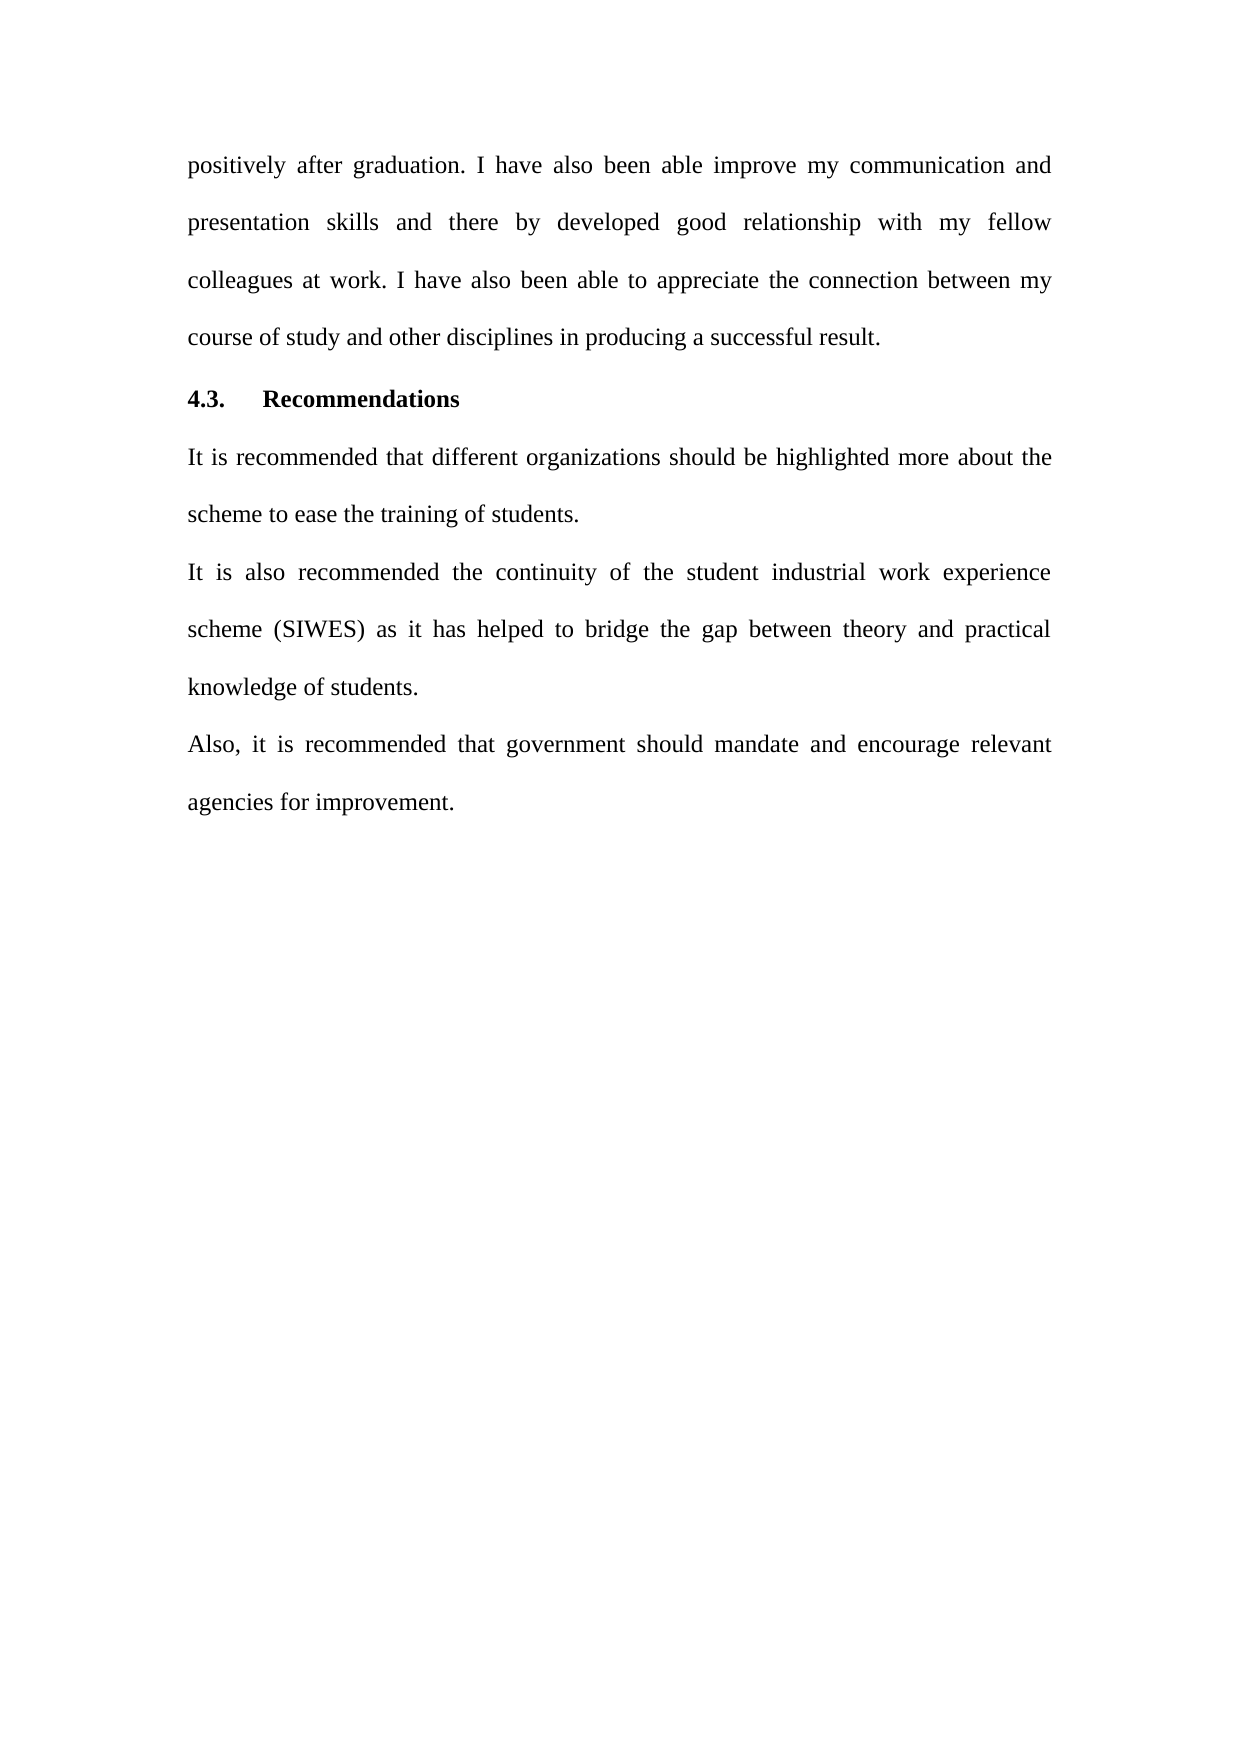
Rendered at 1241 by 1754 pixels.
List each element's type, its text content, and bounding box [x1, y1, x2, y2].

text It is recommended that different organizations should be highlighted more about the scheme to ease the training of students. [187, 442, 1053, 528]
text 4.3. Recommendations [187, 384, 1053, 413]
text Also, it is recommended that government should mandate and encourage relevant agencies for improvement. [187, 729, 1053, 815]
text It is also recommended the continuity of the student industrial work experience scheme (SIWES) as it has helped to bridge the gap between theory and practical knowledge of students. [187, 557, 1053, 700]
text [187, 150, 1053, 351]
